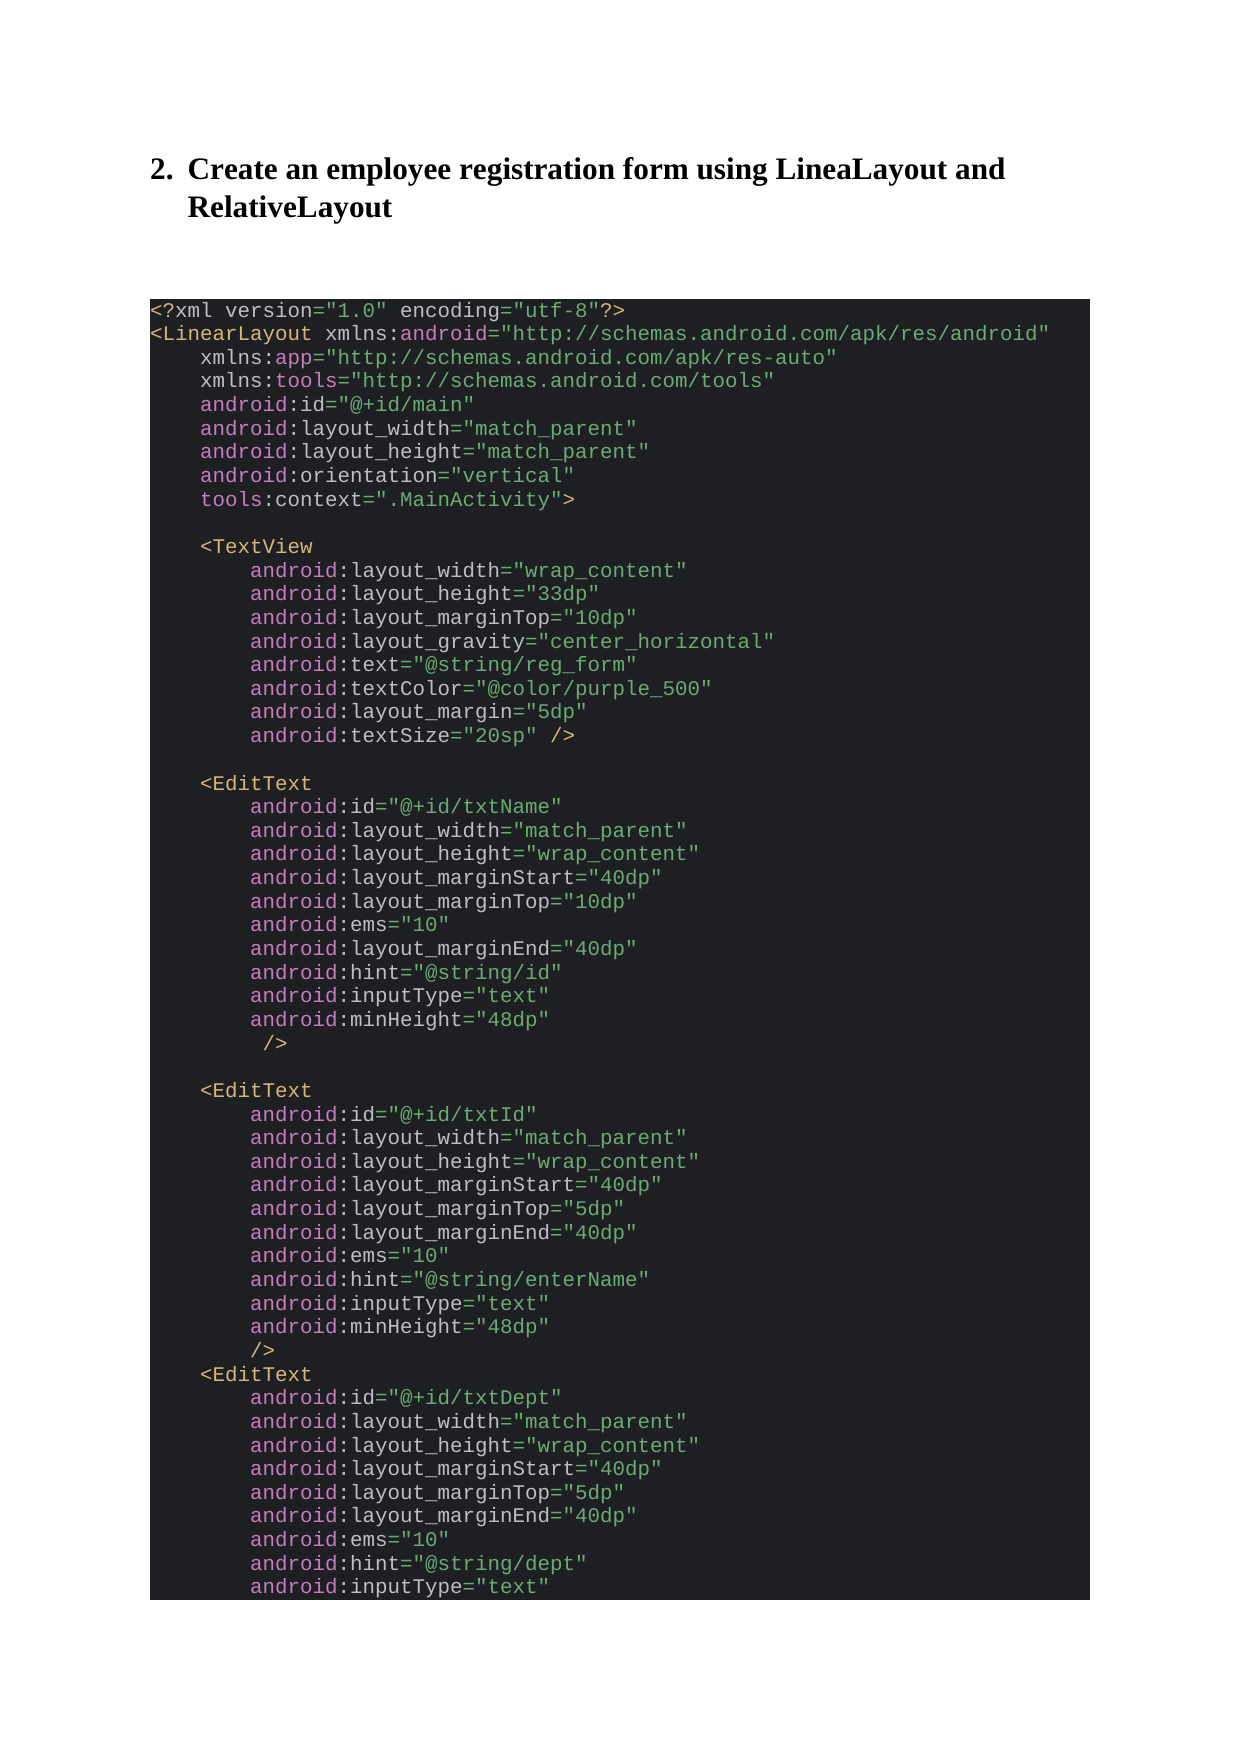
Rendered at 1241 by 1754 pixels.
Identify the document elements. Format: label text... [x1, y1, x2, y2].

list Create an employee registration form using LineaLayout and RelativeLayout [150, 150, 1090, 225]
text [150, 299, 1090, 1600]
